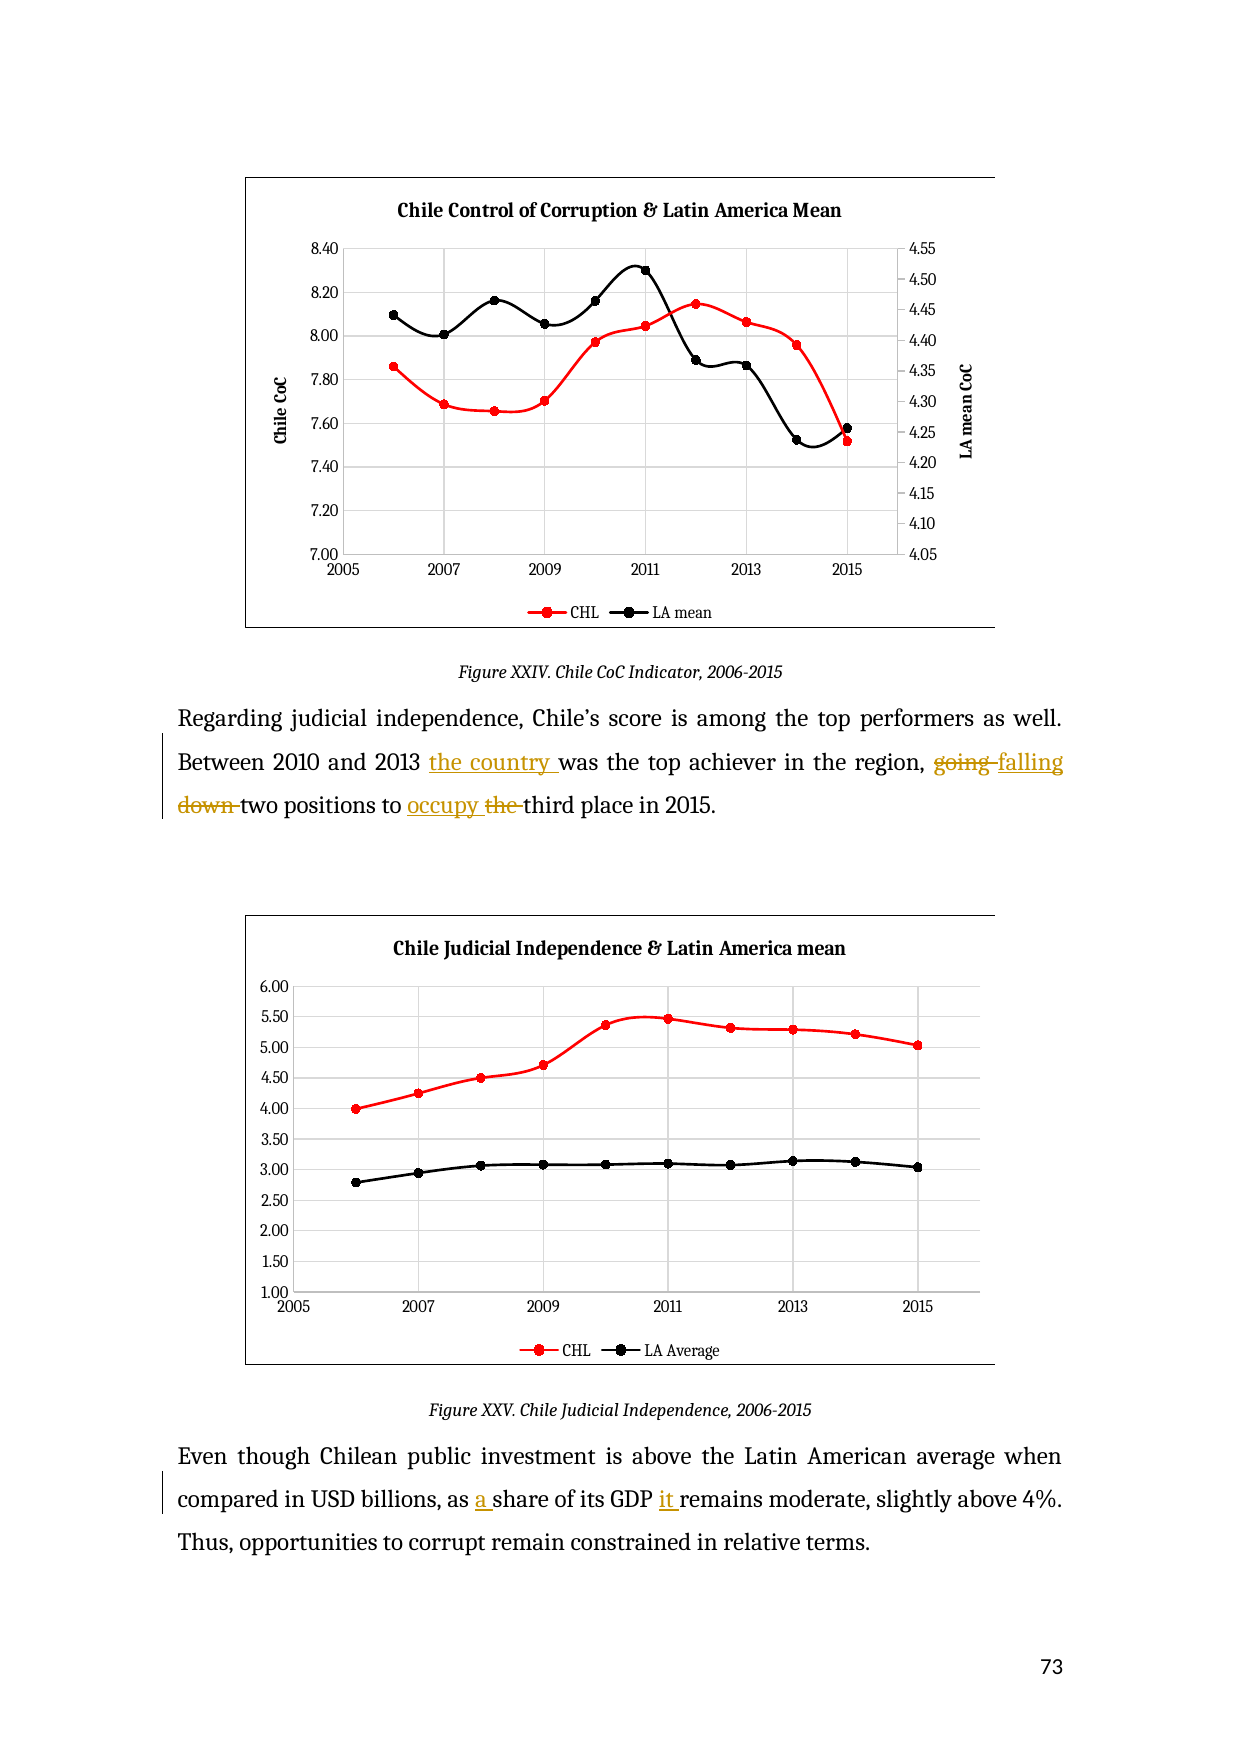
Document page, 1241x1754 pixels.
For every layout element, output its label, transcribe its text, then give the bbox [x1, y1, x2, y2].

text Regarding judicial independence, Chile’s score is among the top performers as well. Between 2010 and 2013 was the top achiever in the region, two positions to third place in 2015. [177, 704, 1063, 819]
text Figure XXV. Chile Judicial Independence, 2006-2015 [177, 1400, 1063, 1421]
text Figure XXIV. Chile CoC Indicator, 2006-2015 [177, 662, 1063, 683]
text Even though Chilean public investment is above the Latin American average when compared in USD billions, as share of its GDP remains moderate, slightly above 4%. Thus, opportunities to corrupt remain constrained in relative terms. [177, 1442, 1063, 1557]
